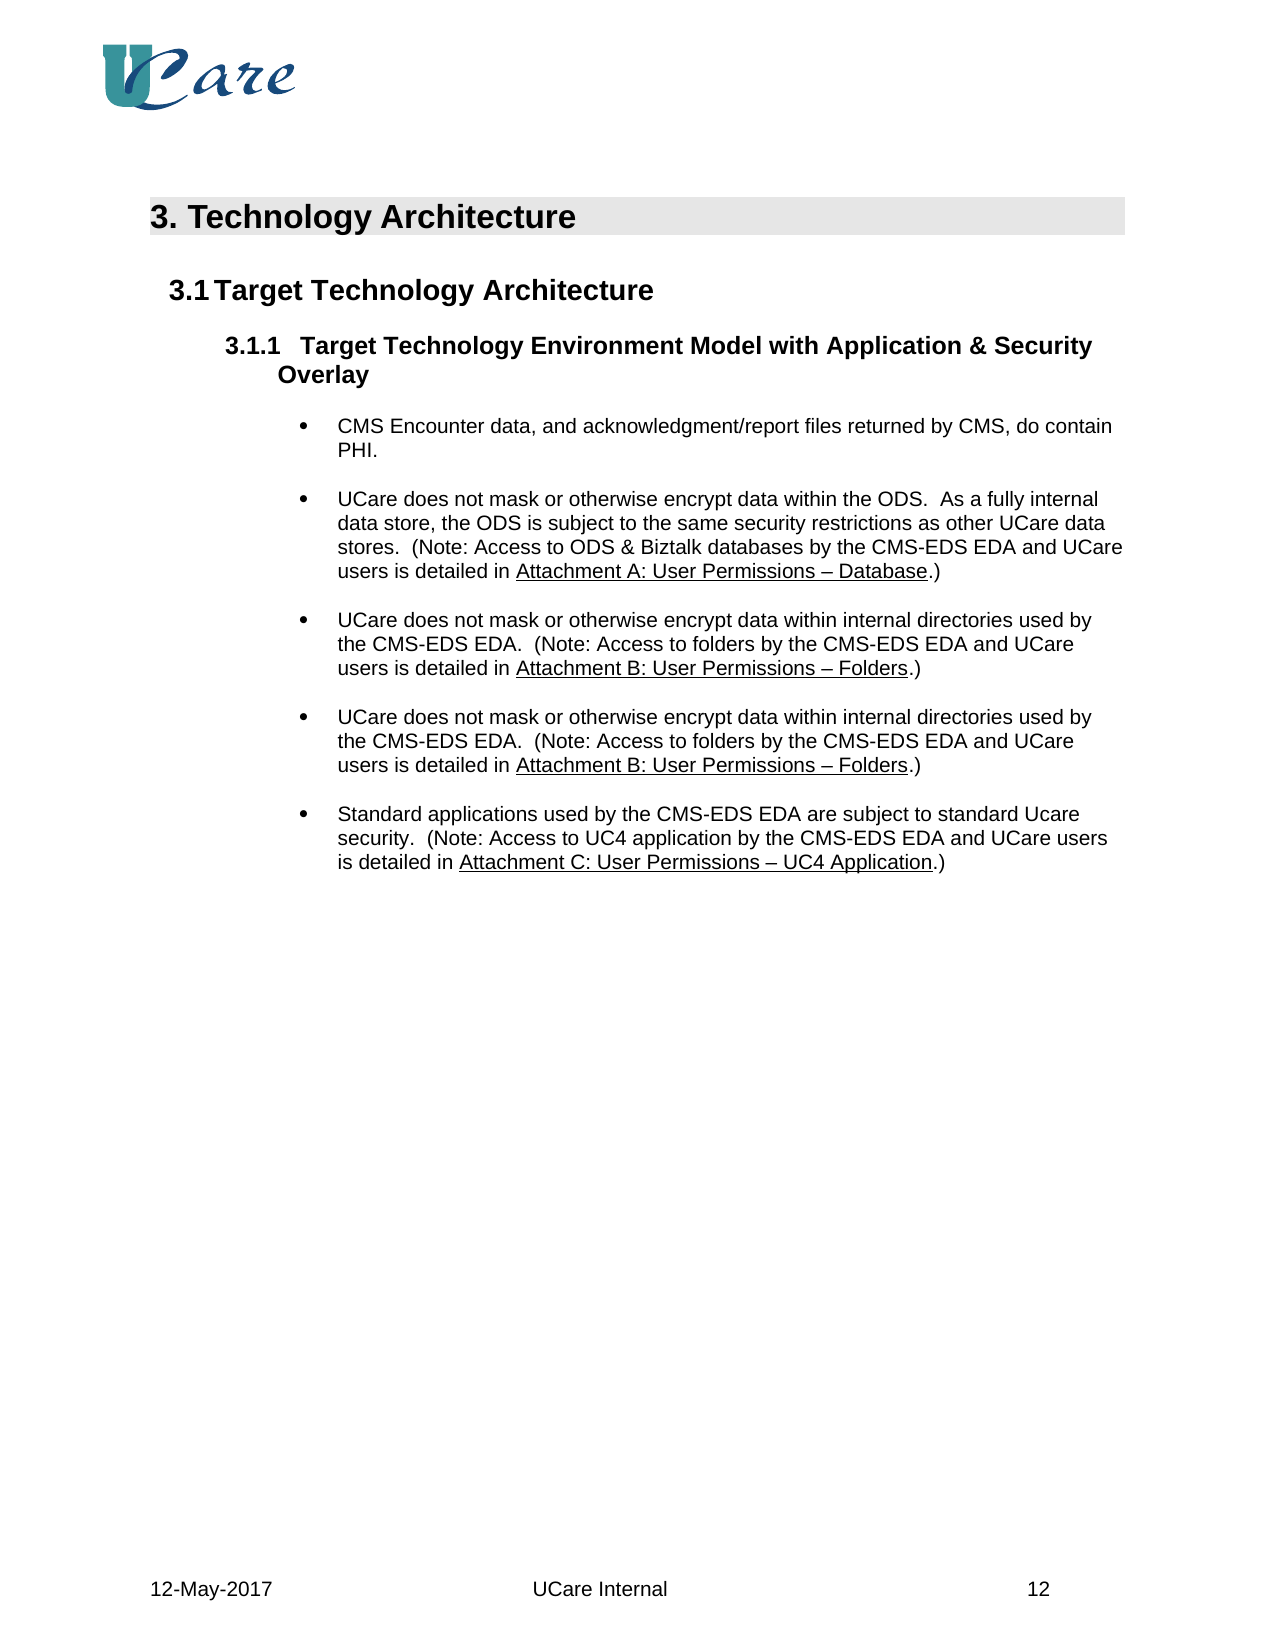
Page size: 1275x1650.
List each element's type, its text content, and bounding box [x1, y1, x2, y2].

subtitle UCare does not mask or otherwise encrypt data within the ODS. As a fully internal data store, the ODS is subject to the same security restrictions as other UCare data stores. (Note: Access to ODS & Biztalk databases by the CMS-EDS EDA and UCare users is detailed in Attachment A: User Permissions – Database.) [300, 487, 1125, 583]
subtitle Target Technology Architecture [169, 273, 1125, 306]
subtitle UCare does not mask or otherwise encrypt data within internal directories used by the CMS-EDS EDA. (Note: Access to folders by the CMS-EDS EDA and UCare users is detailed in Attachment B: User Permissions – Folders.) [300, 705, 1125, 777]
subtitle Standard applications used by the CMS-EDS EDA are subject to standard Ucare security. (Note: Access to UC4 application by the CMS-EDS EDA and UCare users is detailed in Attachment C: User Permissions – UC4 Application.) [300, 802, 1125, 874]
subtitle Technology Architecture [150, 197, 1125, 235]
subtitle CMS Encounter data, and acknowledgment/report files returned by CMS, do contain PHI. [300, 414, 1125, 462]
subtitle Target Technology Environment Model with Application & Security Overlay [225, 331, 1125, 389]
subtitle UCare does not mask or otherwise encrypt data within internal directories used by the CMS-EDS EDA. (Note: Access to folders by the CMS-EDS EDA and UCare users is detailed in Attachment B: User Permissions – Folders.) [300, 608, 1125, 680]
